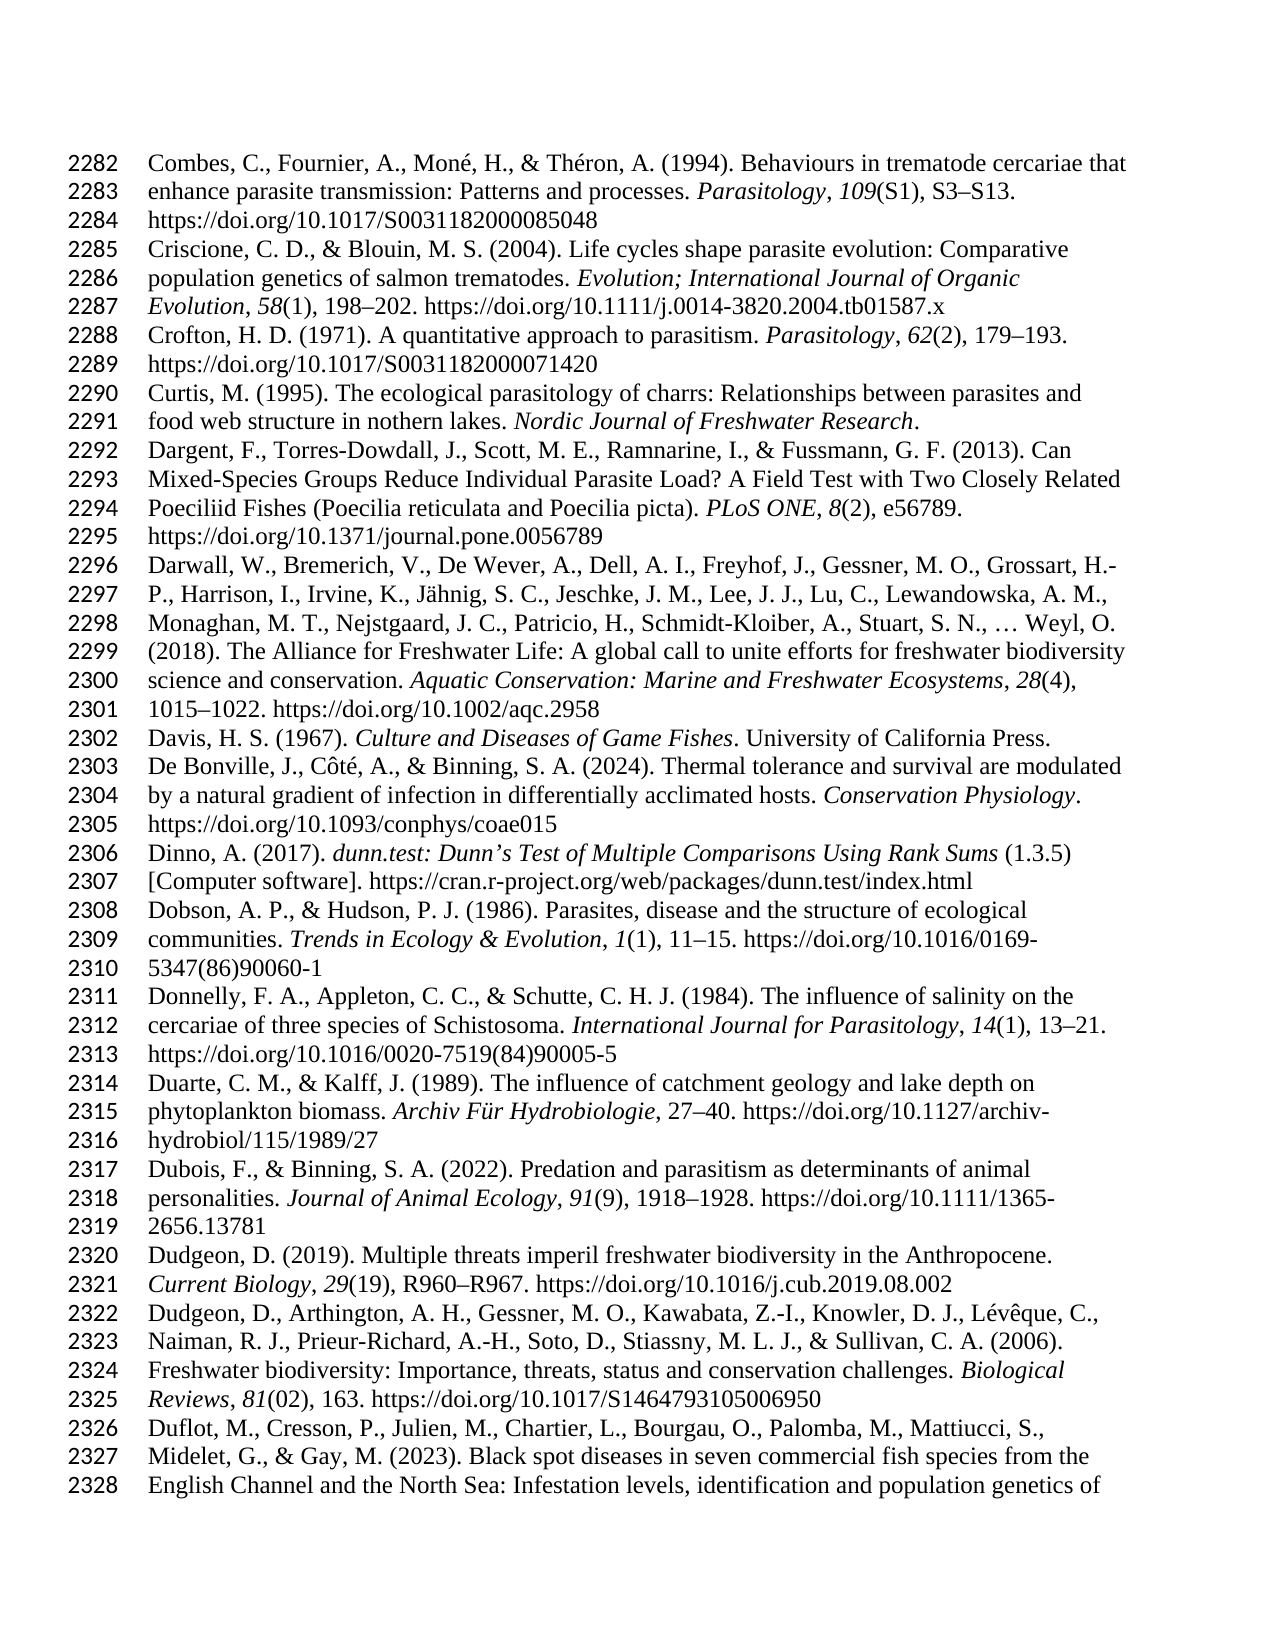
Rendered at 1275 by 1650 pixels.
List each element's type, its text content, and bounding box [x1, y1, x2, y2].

text Dubois, F., & Binning, S. A. (2022). Predation and parasitism as determinants of animal personalities. Journal of Animal Ecology, 91(9), 1918–1928. https://doi.org/10.1111/1365-2656.13781 [148, 1154, 1127, 1240]
text Curtis, M. (1995). The ecological parasitology of charrs: Relationships between parasites and food web structure in nothern lakes. Nordic Journal of Freshwater Research. [148, 378, 1127, 435]
text Dobson, A. P., & Hudson, P. J. (1986). Parasites, disease and the structure of ecological communities. Trends in Ecology & Evolution, 1(1), 11–15. https://doi.org/10.1016/0169-5347(86)90060-1 [148, 895, 1127, 981]
text Dargent, F., Torres-Dowdall, J., Scott, M. E., Ramnarine, I., & Fussmann, G. F. (2013). Can Mixed-Species Groups Reduce Individual Parasite Load? A Field Test with Two Closely Related Poeciliid Fishes (Poecilia reticulata and Poecilia picta). PLoS ONE, 8(2), e56789. https://doi.org/10.1371/journal.pone.0056789 [148, 435, 1127, 550]
text Dudgeon, D., Arthington, A. H., Gessner, M. O., Kawabata, Z.-I., Knowler, D. J., Lévêque, C., Naiman, R. J., Prieur-Richard, A.-H., Soto, D., Stiassny, M. L. J., & Sullivan, C. A. (2006). Freshwater biodiversity: Importance, threats, status and conservation challenges. Biological Reviews, 81(02), 163. https://doi.org/10.1017/S1464793105006950 [148, 1298, 1127, 1413]
text Crofton, H. D. (1971). A quantitative approach to parasitism. Parasitology, 62(2), 179–193. https://doi.org/10.1017/S0031182000071420 [148, 320, 1127, 378]
text Criscione, C. D., & Blouin, M. S. (2004). Life cycles shape parasite evolution: Comparative population genetics of salmon trematodes. Evolution; International Journal of Organic Evolution, 58(1), 198–202. https://doi.org/10.1111/j.0014-3820.2004.tb01587.x [148, 234, 1127, 320]
text Combes, C., Fournier, A., Moné, H., & Théron, A. (1994). Behaviours in trematode cercariae that enhance parasite transmission: Patterns and processes. Parasitology, 109(S1), S3–S13. https://doi.org/10.1017/S0031182000085048 [148, 148, 1127, 234]
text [148, 1413, 1127, 1499]
text Dinno, A. (2017). dunn.test: Dunn’s Test of Multiple Comparisons Using Rank Sums (1.3.5) [Computer software]. https://cran.r-project.org/web/packages/dunn.test/index.html [148, 838, 1127, 895]
text Davis, H. S. (1967). Culture and Diseases of Game Fishes. University of California Press. [148, 723, 1127, 751]
text Darwall, W., Bremerich, V., De Wever, A., Dell, A. I., Freyhof, J., Gessner, M. O., Grossart, H.-P., Harrison, I., Irvine, K., Jähnig, S. C., Jeschke, J. M., Lee, J. J., Lu, C., Lewandowska, A. M., Monaghan, M. T., Nejstgaard, J. C., Patricio, H., Schmidt-Kloiber, A., Stuart, S. N., … Weyl, O. (2018). The Alliance for Freshwater Life: A global call to unite efforts for freshwater biodiversity science and conservation. Aquatic Conservation: Marine and Freshwater Ecosystems, 28(4), 1015–1022. https://doi.org/10.1002/aqc.2958 [148, 550, 1127, 723]
text Dudgeon, D. (2019). Multiple threats imperil freshwater biodiversity in the Anthropocene. Current Biology, 29(19), R960–R967. https://doi.org/10.1016/j.cub.2019.08.002 [148, 1240, 1127, 1298]
text Duarte, C. M., & Kalff, J. (1989). The influence of catchment geology and lake depth on phytoplankton biomass. Archiv Für Hydrobiologie, 27–40. https://doi.org/10.1127/archiv-hydrobiol/115/1989/27 [148, 1068, 1127, 1154]
text De Bonville, J., Côté, A., & Binning, S. A. (2024). Thermal tolerance and survival are modulated by a natural gradient of infection in differentially acclimated hosts. Conservation Physiology. https://doi.org/10.1093/conphys/coae015 [148, 751, 1127, 838]
text Donnelly, F. A., Appleton, C. C., & Schutte, C. H. J. (1984). The influence of salinity on the cercariae of three species of Schistosoma. International Journal for Parasitology, 14(1), 13–21. https://doi.org/10.1016/0020-7519(84)90005-5 [148, 981, 1127, 1068]
